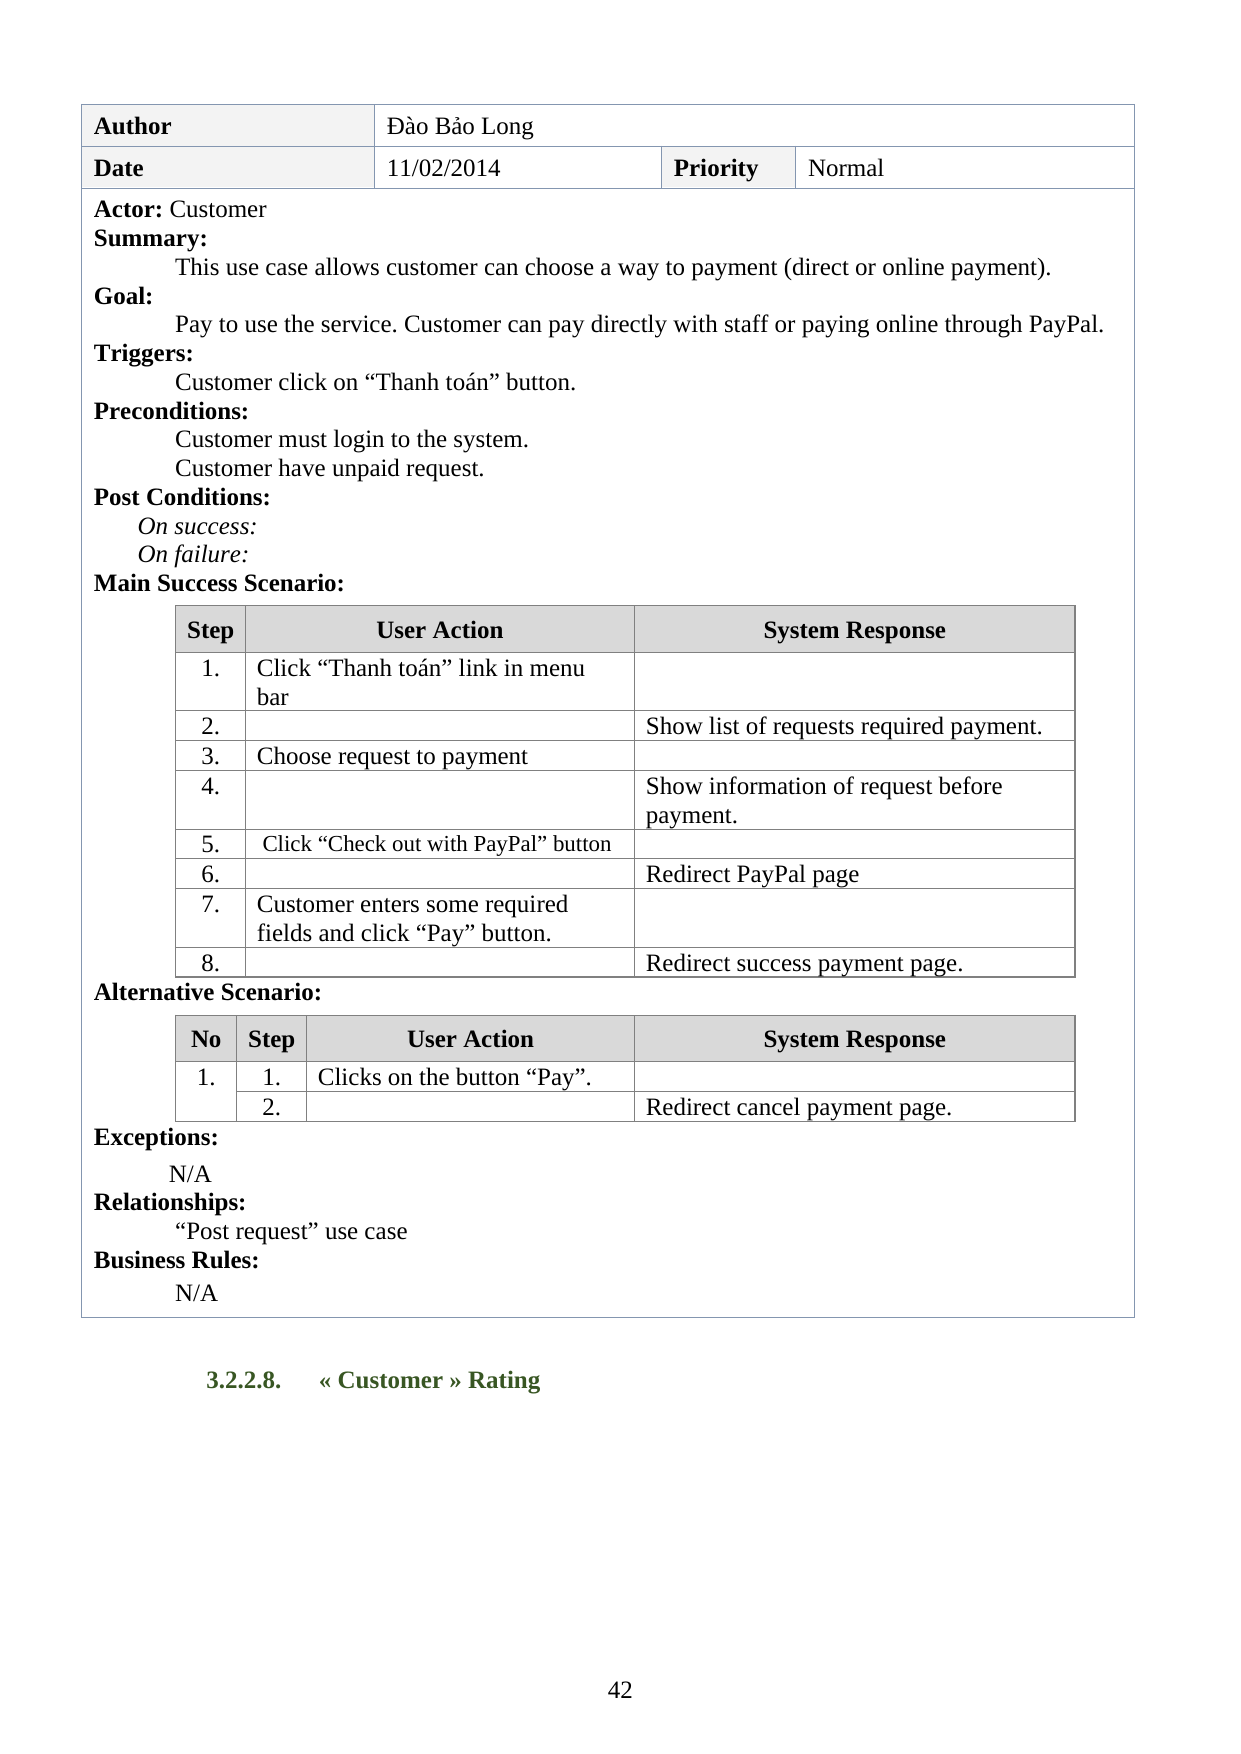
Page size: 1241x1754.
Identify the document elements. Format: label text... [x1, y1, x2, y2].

table_cell Actor: Customer Summary: This use case allows customer can choose a way to payment (direct or online payment). Goal: Pay to use the service. Customer can pay directly with staff or paying online through PayPal. Triggers: Customer click on “Thanh toán” button. Preconditions: Customer must login to the system. Customer have unpaid request. Post Conditions: On success: On failure: Main Success Scenario: Alternative Scenario: Exceptions: N/A Relationships: “Post request” use case Business Rules: N/A [82, 189, 1134, 1317]
table_cell Author [82, 105, 374, 146]
subtitle « Customer » Rating [206, 1366, 1146, 1394]
table_cell Priority [662, 147, 795, 187]
table_cell Date [82, 147, 374, 187]
table_cell Normal [796, 147, 1134, 187]
table_cell 11/02/2014 [375, 147, 661, 187]
table_cell Đào Bảo Long [375, 105, 1134, 146]
